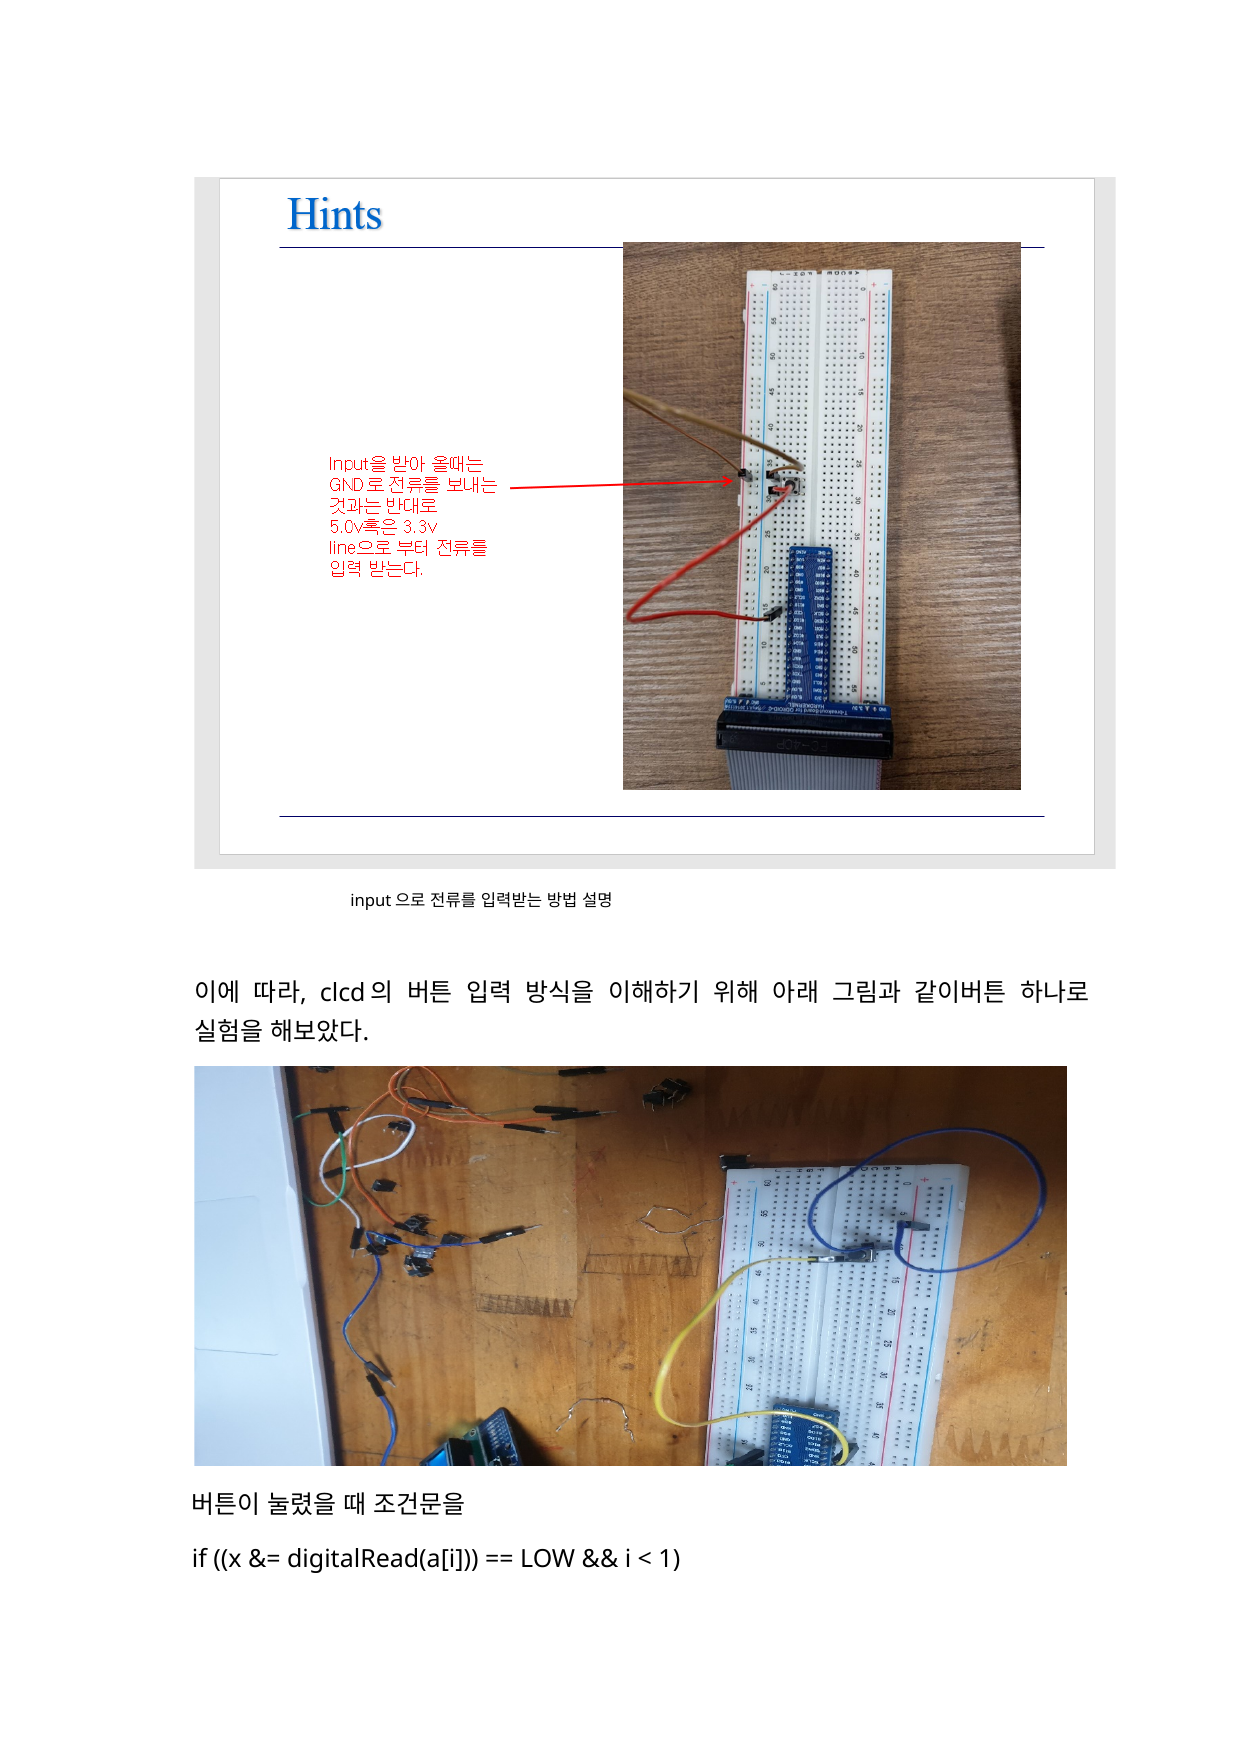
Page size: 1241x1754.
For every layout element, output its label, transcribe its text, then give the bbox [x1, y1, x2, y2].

text 버튼이 눌렸을 때 조건문을 [192, 1484, 1090, 1521]
picture [194, 177, 1116, 869]
text input으로 전류를 입력받는 방법 설명 [194, 887, 1090, 912]
text if ((x &= digitalRead(a[i])) == LOW && i < 1) [192, 1540, 1090, 1574]
picture [194, 1066, 1067, 1466]
text 이에 따라, clcd의 버튼 입력 방식을 이해하기 위해 아래 그림과 같이버튼 하나로 실험을 해보았다. [194, 972, 1090, 1047]
